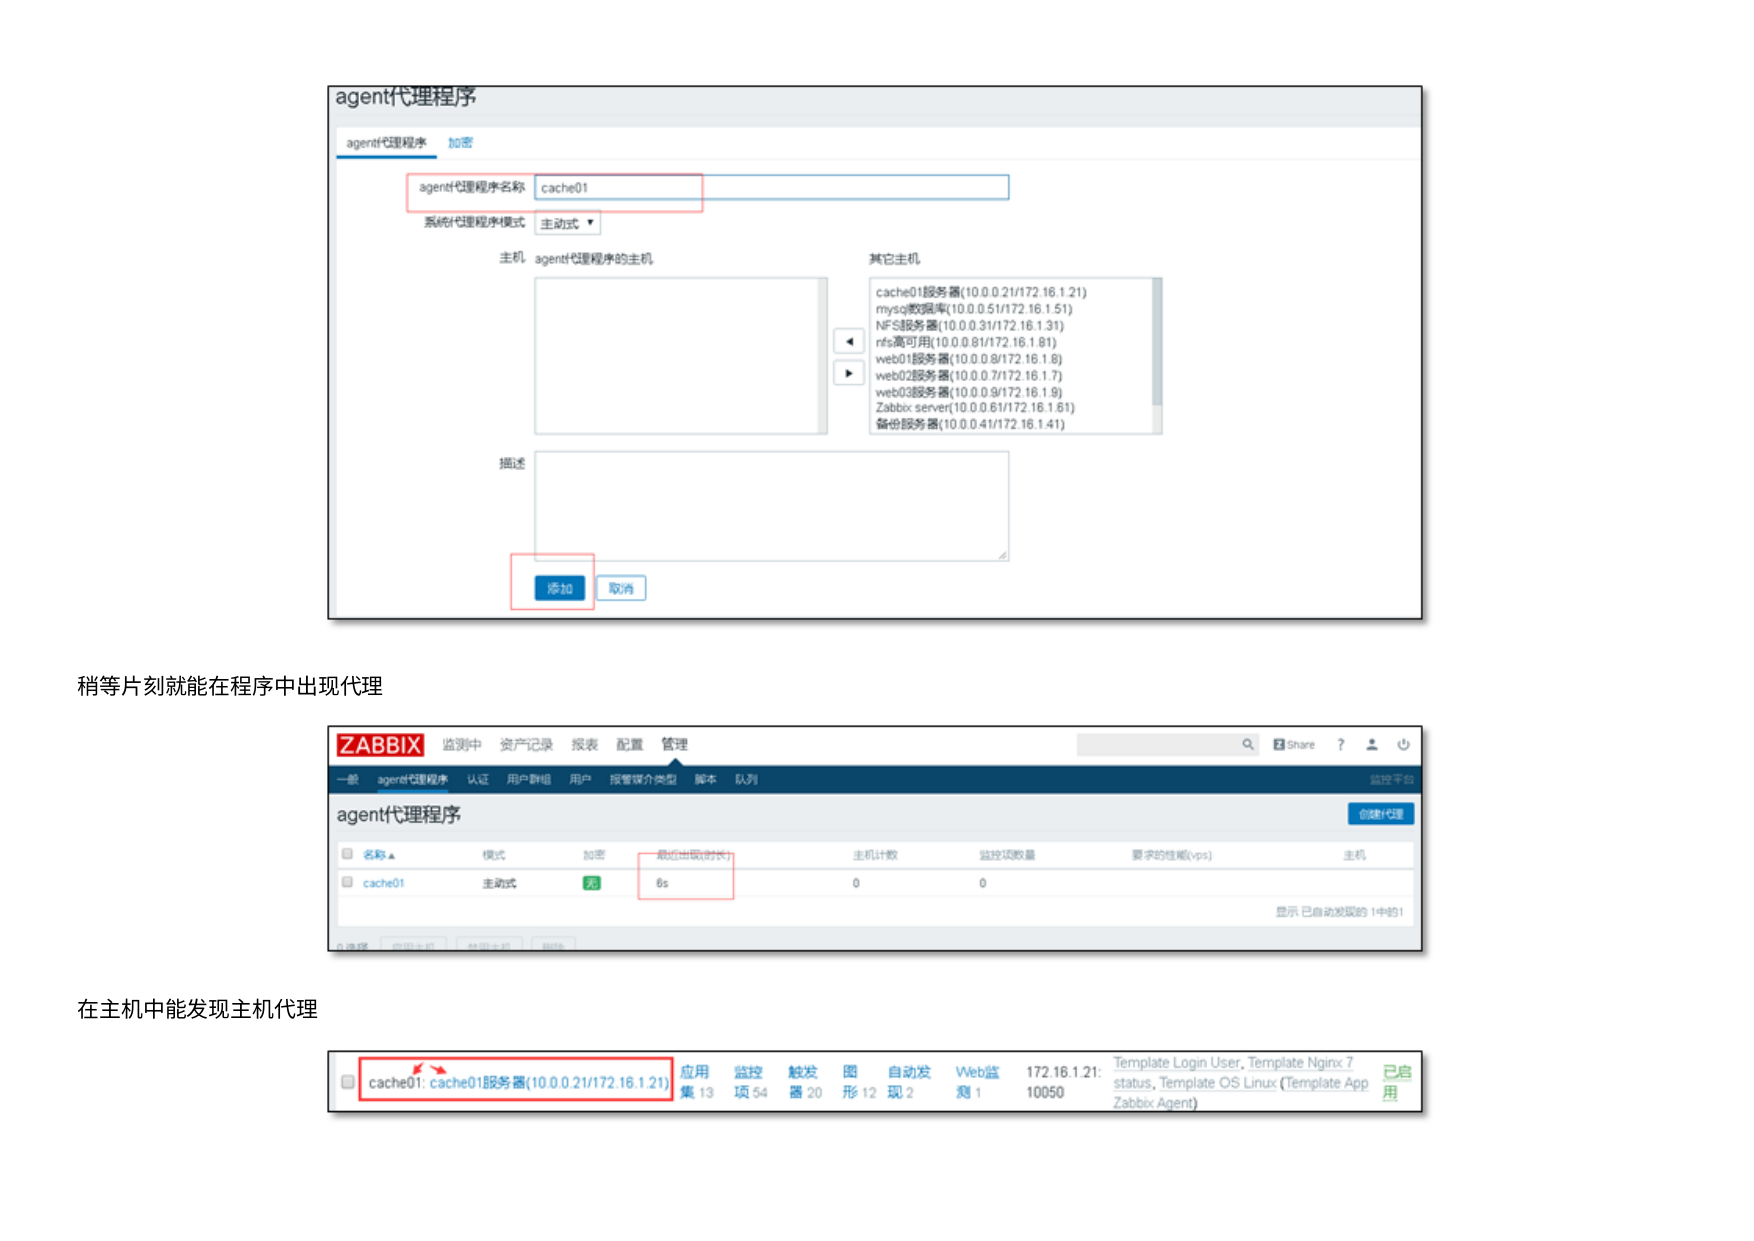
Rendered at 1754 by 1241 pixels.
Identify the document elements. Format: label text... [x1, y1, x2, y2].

text 在主机中能发现主机代理 [59, 992, 1695, 1024]
picture [323, 81, 1437, 634]
text 稍等片刻就能在程序中出现代理 [59, 668, 1695, 701]
picture [323, 722, 1437, 966]
picture [323, 1046, 1437, 1127]
